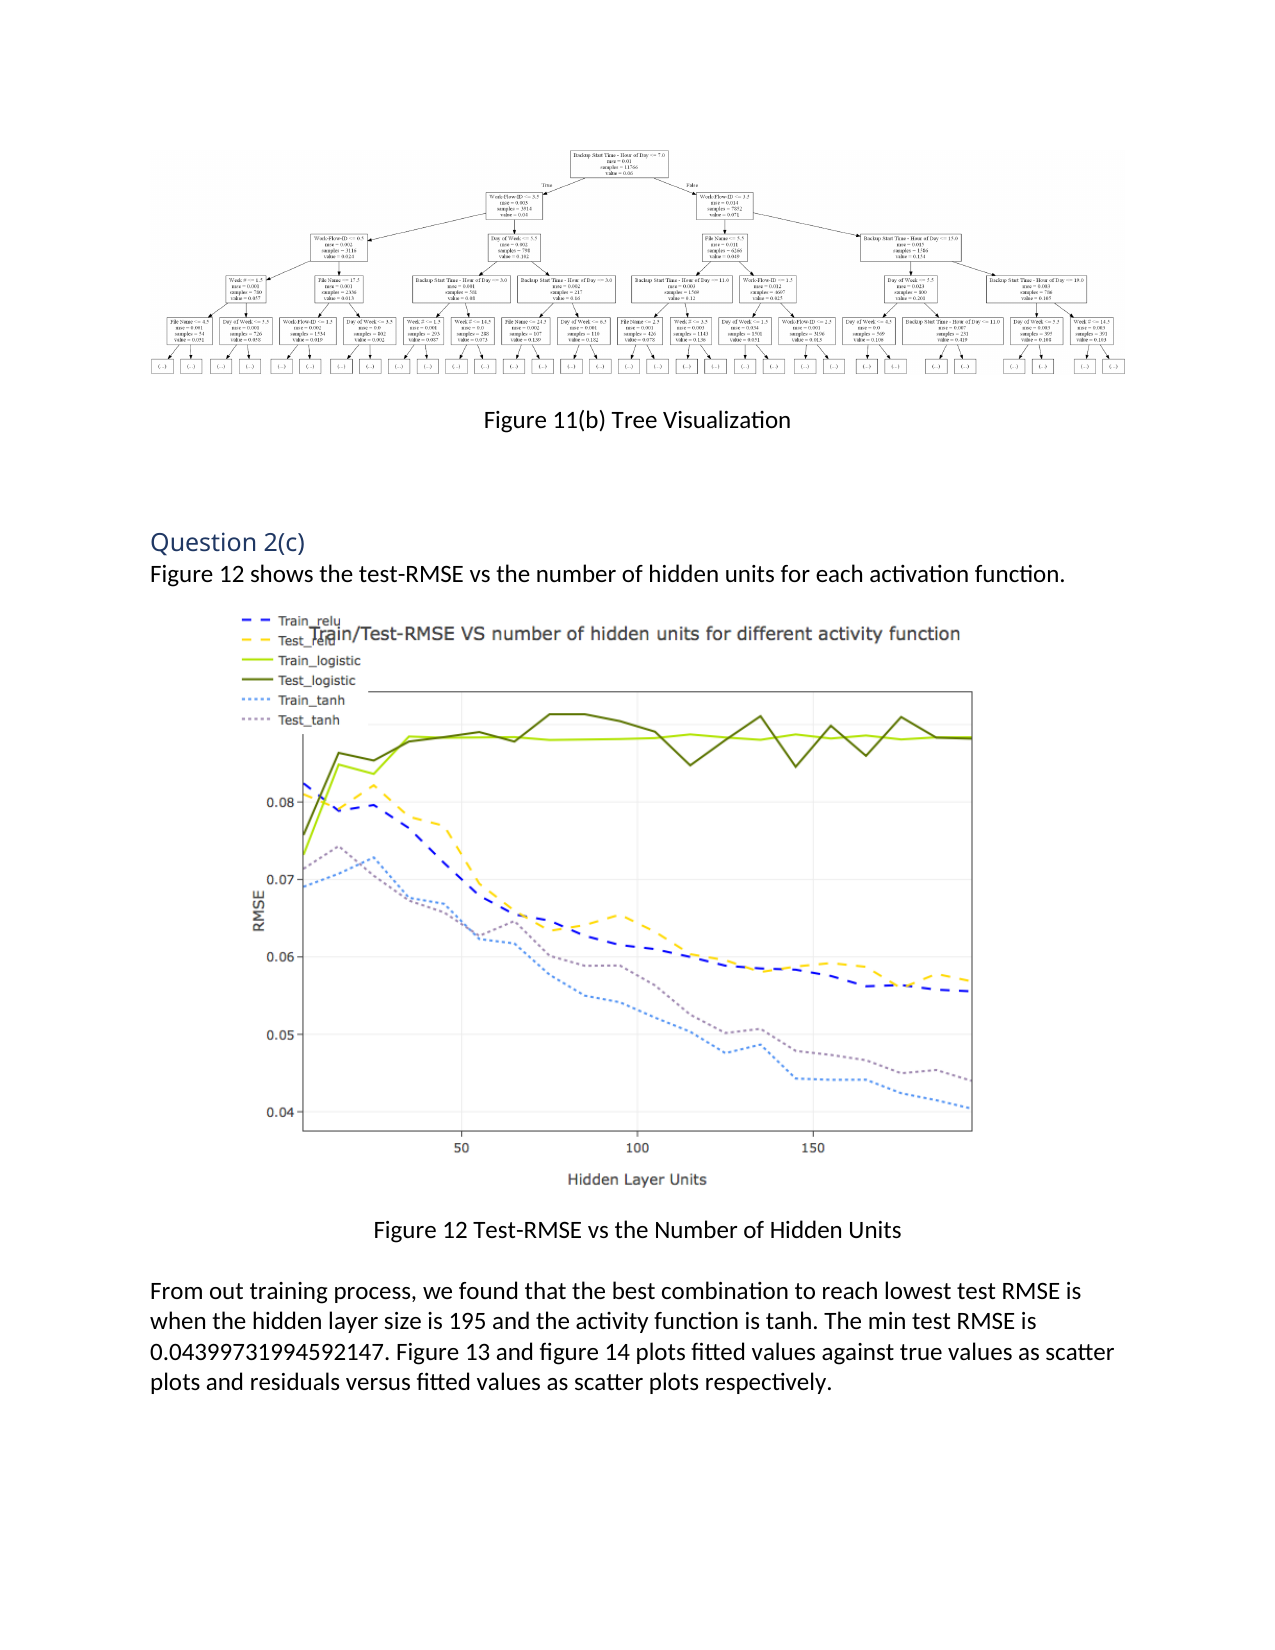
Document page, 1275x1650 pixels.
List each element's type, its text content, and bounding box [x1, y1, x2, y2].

text Figure 11(b) Tree Visualization [150, 404, 1125, 435]
text Figure 12 shows the test-RMSE vs the number of hidden units for each activation function. [150, 558, 1125, 589]
picture [150, 150, 1125, 375]
text Figure 12 Test-RMSE vs the Number of Hidden Units [150, 1214, 1125, 1244]
picture [220, 588, 1055, 1214]
subtitle Question 2(c) [150, 524, 1125, 558]
text From out training process, we found that the best combination to reach lowest test RMSE is when the hidden layer size is 195 and the activity function is tanh. The min test RMSE is 0.04399731994592147. Figure 13 and figure 14 plots fitted values against true values as scatter plots and residuals versus fitted values as scatter plots respectively. [150, 1275, 1125, 1397]
